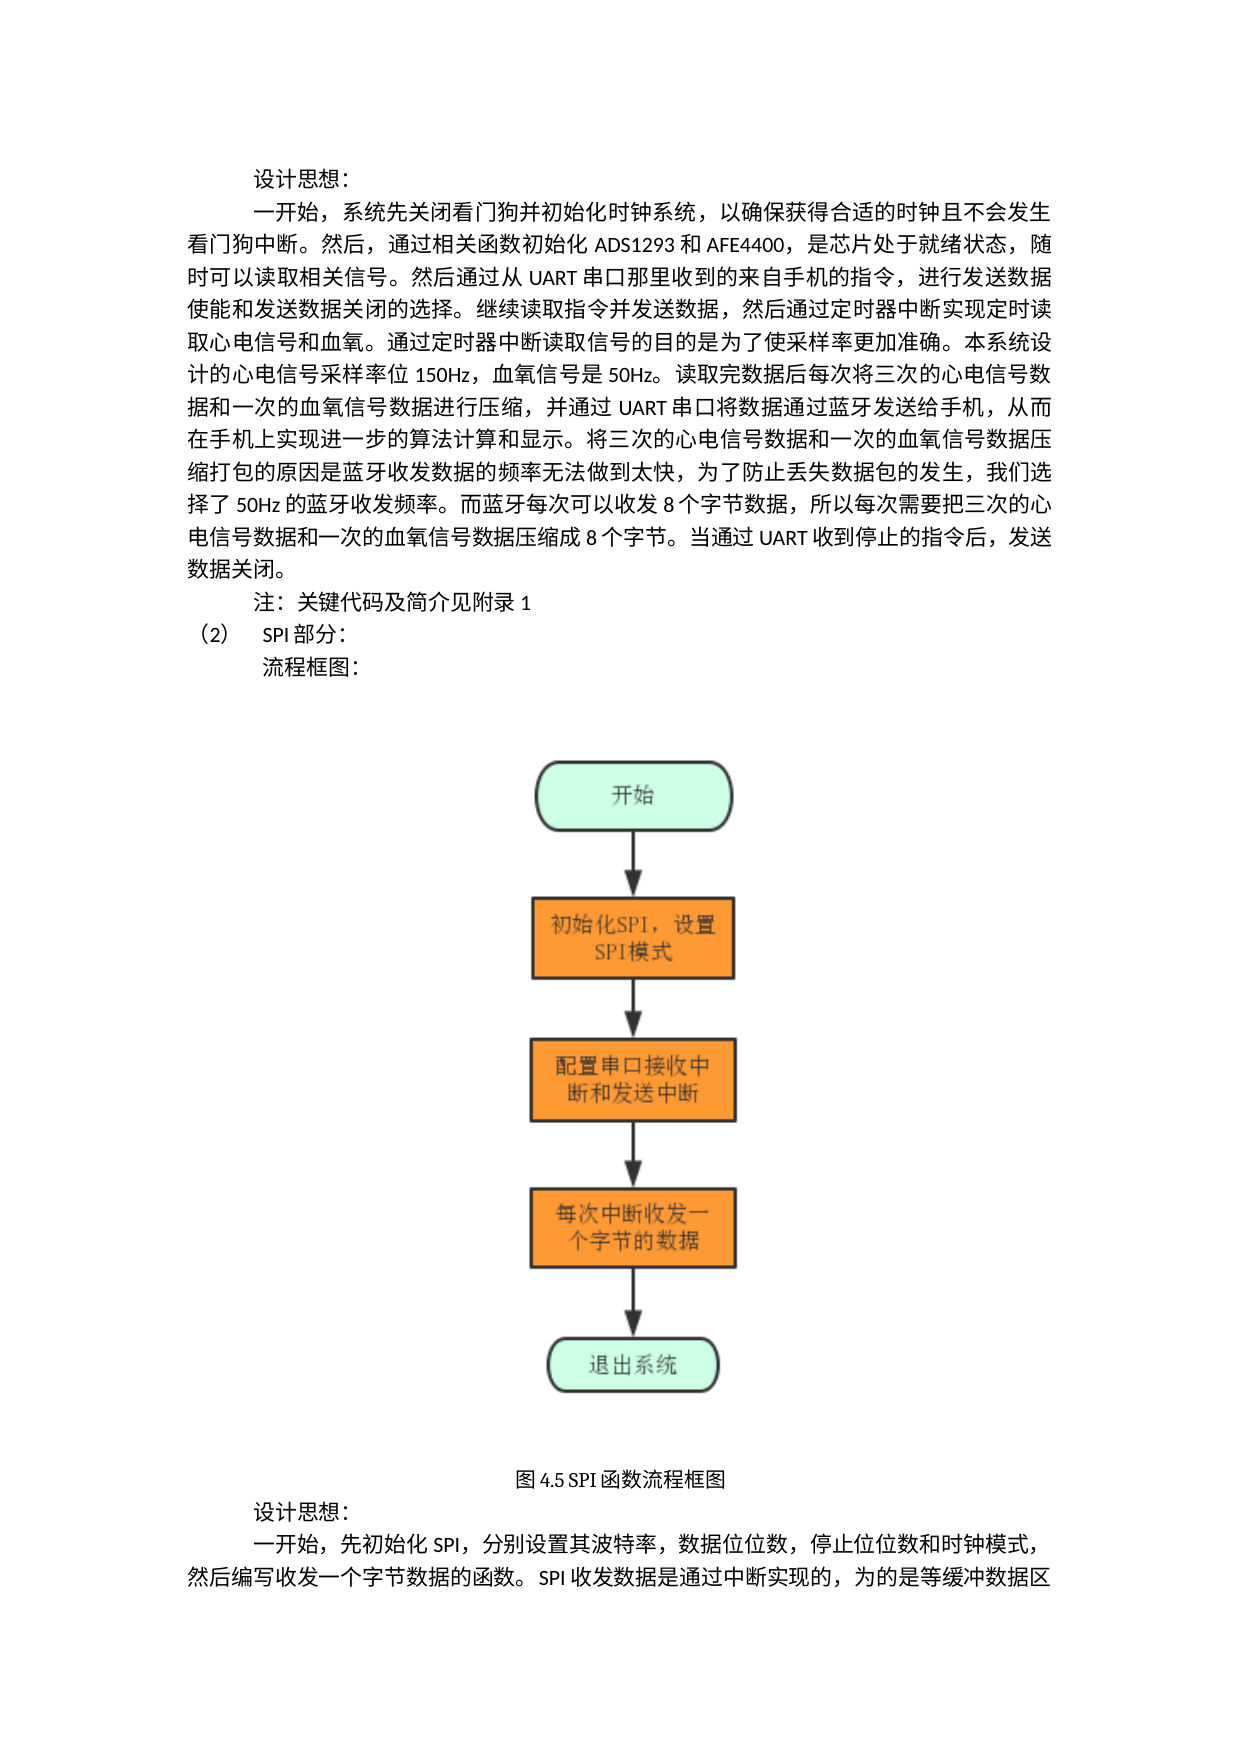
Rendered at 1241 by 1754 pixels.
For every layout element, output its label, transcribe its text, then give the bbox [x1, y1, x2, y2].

list 流程框图： [262, 649, 1053, 682]
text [187, 1527, 1053, 1592]
picture [450, 682, 790, 1446]
text 注：关键代码及简介见附录1 [187, 584, 1053, 617]
text 图4.5 SPI函数流程框图 [187, 1462, 1053, 1494]
text 设计思想： [187, 162, 1053, 194]
list SPI部分： [187, 617, 1053, 649]
text 一开始，系统先关闭看门狗并初始化时钟系统，以确保获得合适的时钟且不会发生看门狗中断。然后，通过相关函数初始化ADS1293和AFE4400，是芯片处于就绪状态，随时可以读取相关信号。然后通过从UART串口那里收到的来自手机的指令，进行发送数据使能和发送数据关闭的选择。继续读取指令并发送数据，然后通过定时器中断实现定时读取心电信号和血氧。通过定时器中断读取信号的目的是为了使采样率更加准确。本系统设计的心电信号采样率位150Hz，血氧信号是50Hz。读取完数据后每次将三次的心电信号数据和一次的血氧信号数据进行压缩，并通过UART串口将数据通过蓝牙发送给手机，从而在手机上实现进一步的算法计算和显示。将三次的心电信号数据和一次的血氧信号数据压缩打包的原因是蓝牙收发数据的频率无法做到太快，为了防止丢失数据包的发生，我们选择了50Hz的蓝牙收发频率。而蓝牙每次可以收发8个字节数据，所以每次需要把三次的心电信号数据和一次的血氧信号数据压缩成8个字节。当通过UART收到停止的指令后，发送数据关闭。 [187, 194, 1053, 584]
text 设计思想： [187, 1494, 1053, 1527]
